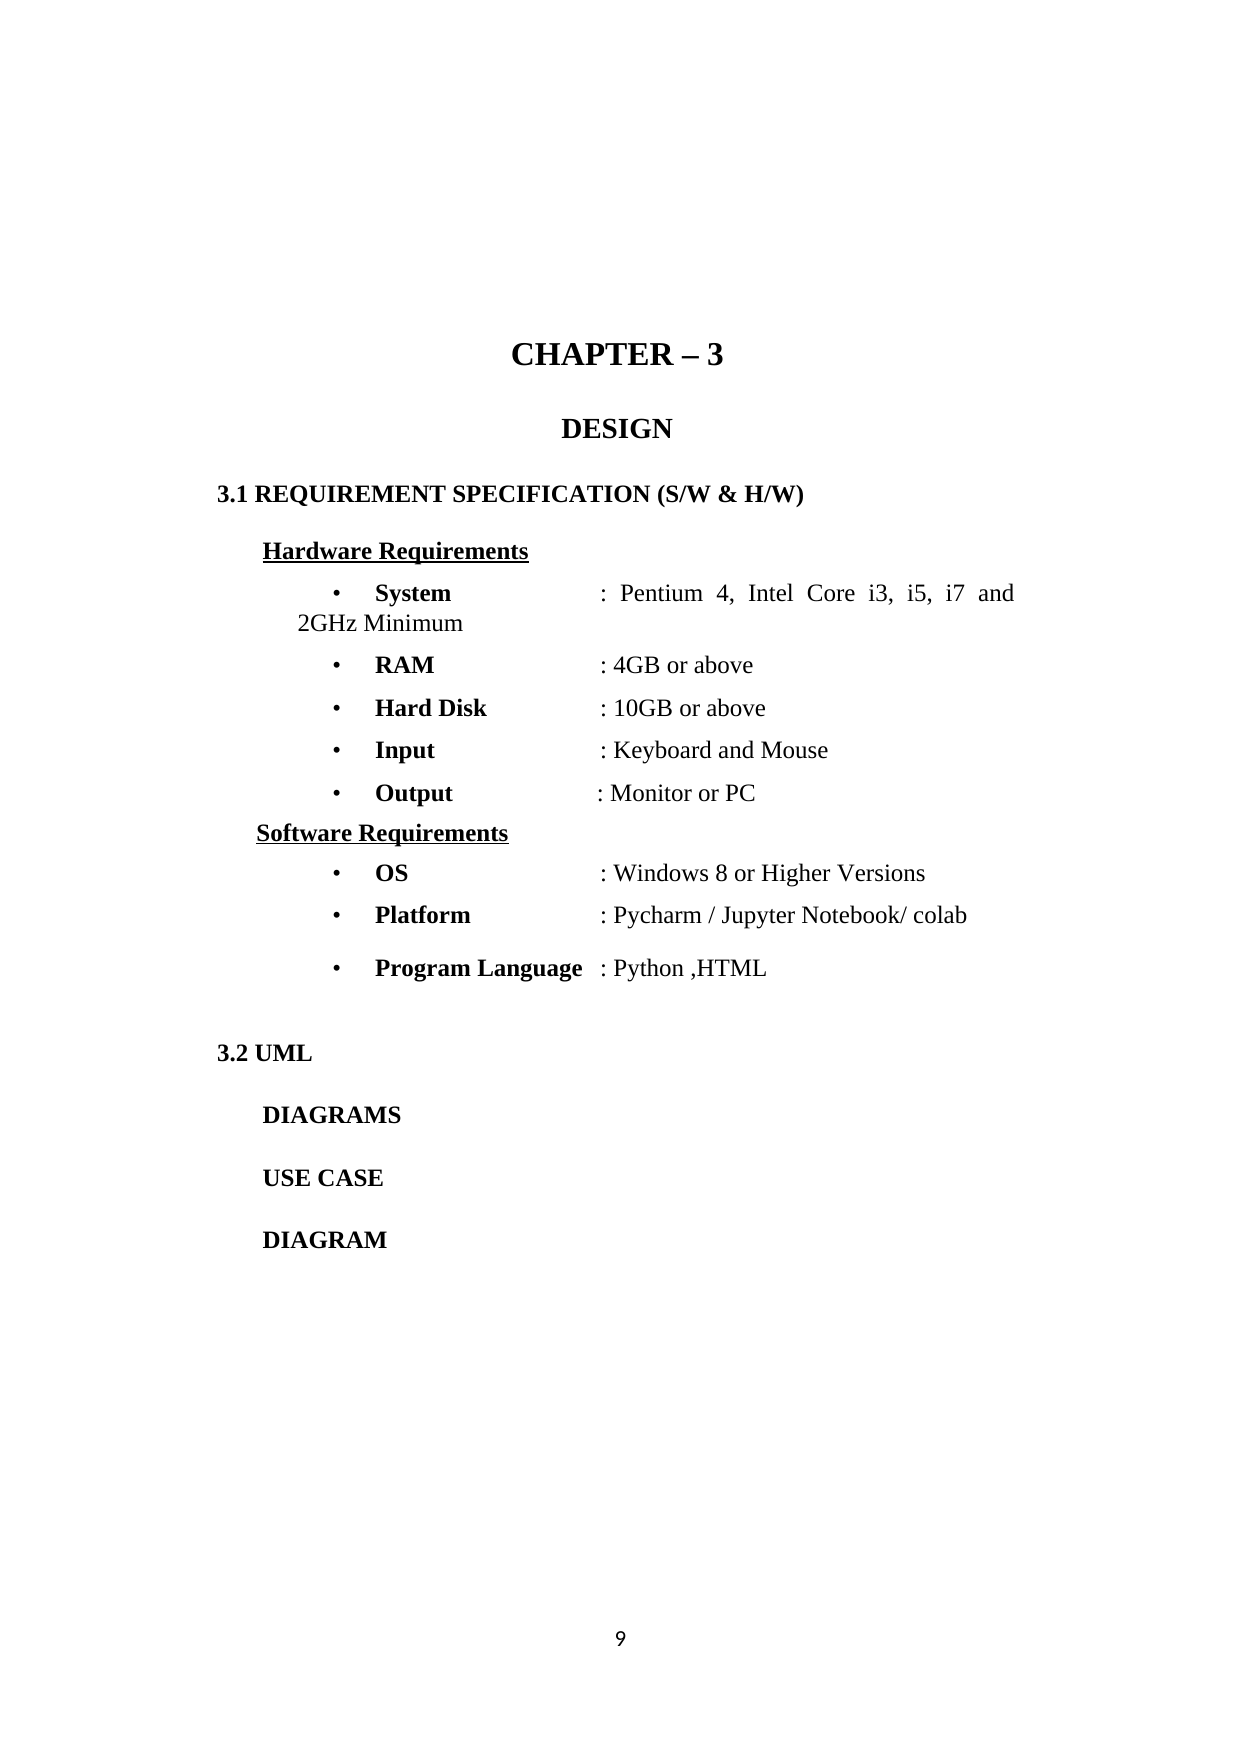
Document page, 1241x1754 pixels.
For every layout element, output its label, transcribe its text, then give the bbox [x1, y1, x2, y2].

text 3.1 REQUIREMENT SPECIFICATION (S/W & H/W) [217, 479, 1090, 507]
text DESIGN [150, 412, 1084, 445]
list OS : Windows 8 or Higher Versions [297, 858, 1014, 887]
list System : Pentium 4, Intel Core i3, i5, i7 and 2GHz Minimum [297, 578, 1014, 637]
list Output : Monitor or PC [297, 778, 1014, 807]
text CHAPTER – 3 [150, 334, 1084, 373]
list Hard Disk : 10GB or above [297, 693, 1014, 722]
text Software Requirements [150, 818, 1014, 847]
text Hardware Requirements [262, 536, 1090, 565]
list Program Language : Python ,HTML [297, 953, 1014, 982]
list RAM : 4GB or above [297, 650, 1014, 679]
list Input : Keyboard and Mouse [297, 735, 1014, 764]
list Platform : Pycharm / Jupyter Notebook/ colab [297, 901, 1014, 929]
text 3.2 UML DIAGRAMS USE CASE DIAGRAM [217, 1038, 439, 1254]
